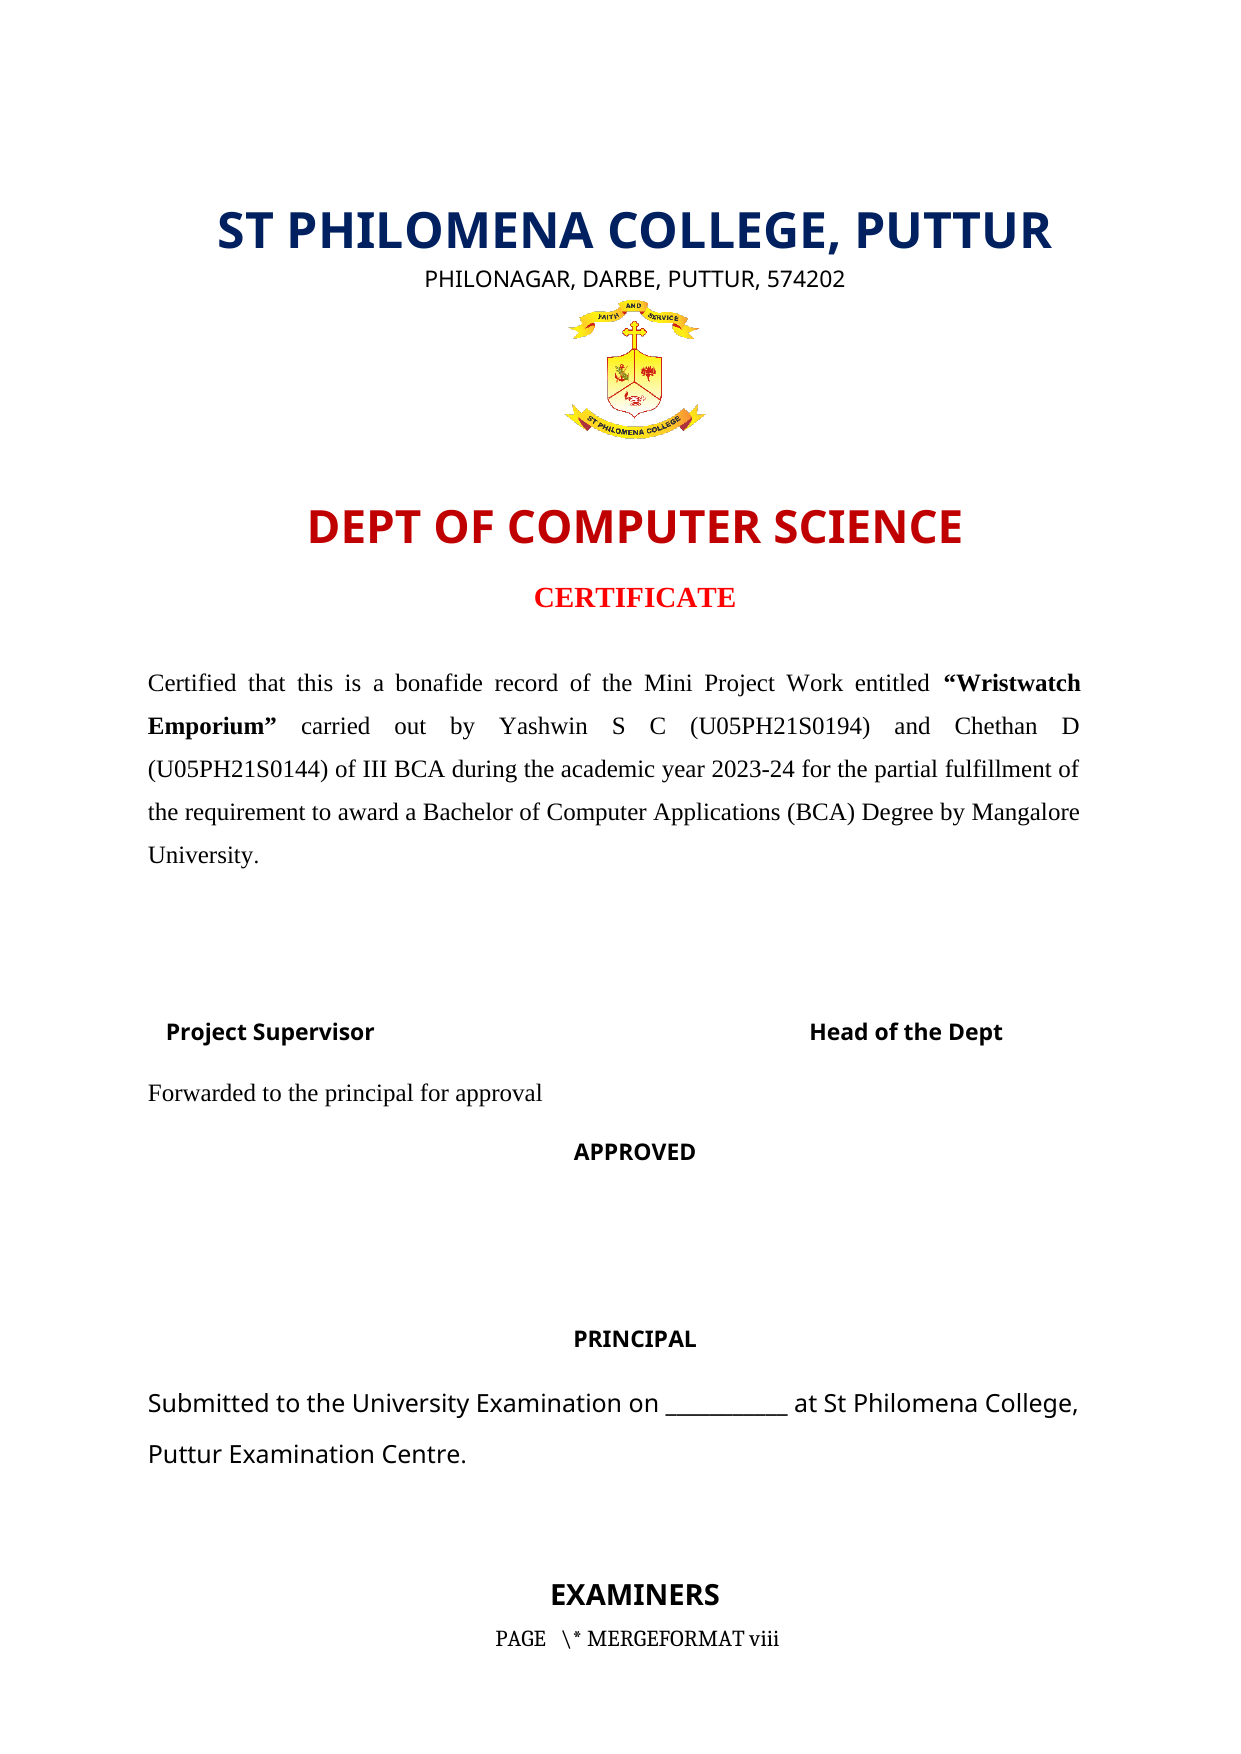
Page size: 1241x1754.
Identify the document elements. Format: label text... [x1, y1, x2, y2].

text PHILONAGAR, DARBE, PUTTUR, 574202 [148, 263, 1122, 295]
text Submitted to the University Examination on ___________ at St Philomena College, Puttur Examination Centre. [148, 1386, 1122, 1471]
text CERTIFICATE [148, 581, 1122, 614]
text ST PHILOMENA COLLEGE, PUTTUR [148, 195, 1122, 263]
text Forwarded to the principal for approval [148, 1078, 1122, 1107]
text APPROVED [148, 1136, 1122, 1167]
text Certified that this is a bonafide record of the Mini Project Work entitled “Wristwatch Emporium” carried out by Yashwin S C (U05PH21S0194) and Chethan D (U05PH21S0144) of III BCA during the academic year 2023-24 for the partial fulfillment of the requirement to award a Bachelor of Computer Applications (BCA) Degree by Mangalore University. [148, 668, 1081, 869]
text DEPT OF COMPUTER SCIENCE [148, 494, 1122, 557]
picture [558, 294, 712, 444]
text Project Supervisor Head of the Dept [148, 1016, 1122, 1047]
text PRINCIPAL [148, 1323, 1122, 1354]
text EXAMINERS [148, 1574, 1122, 1614]
